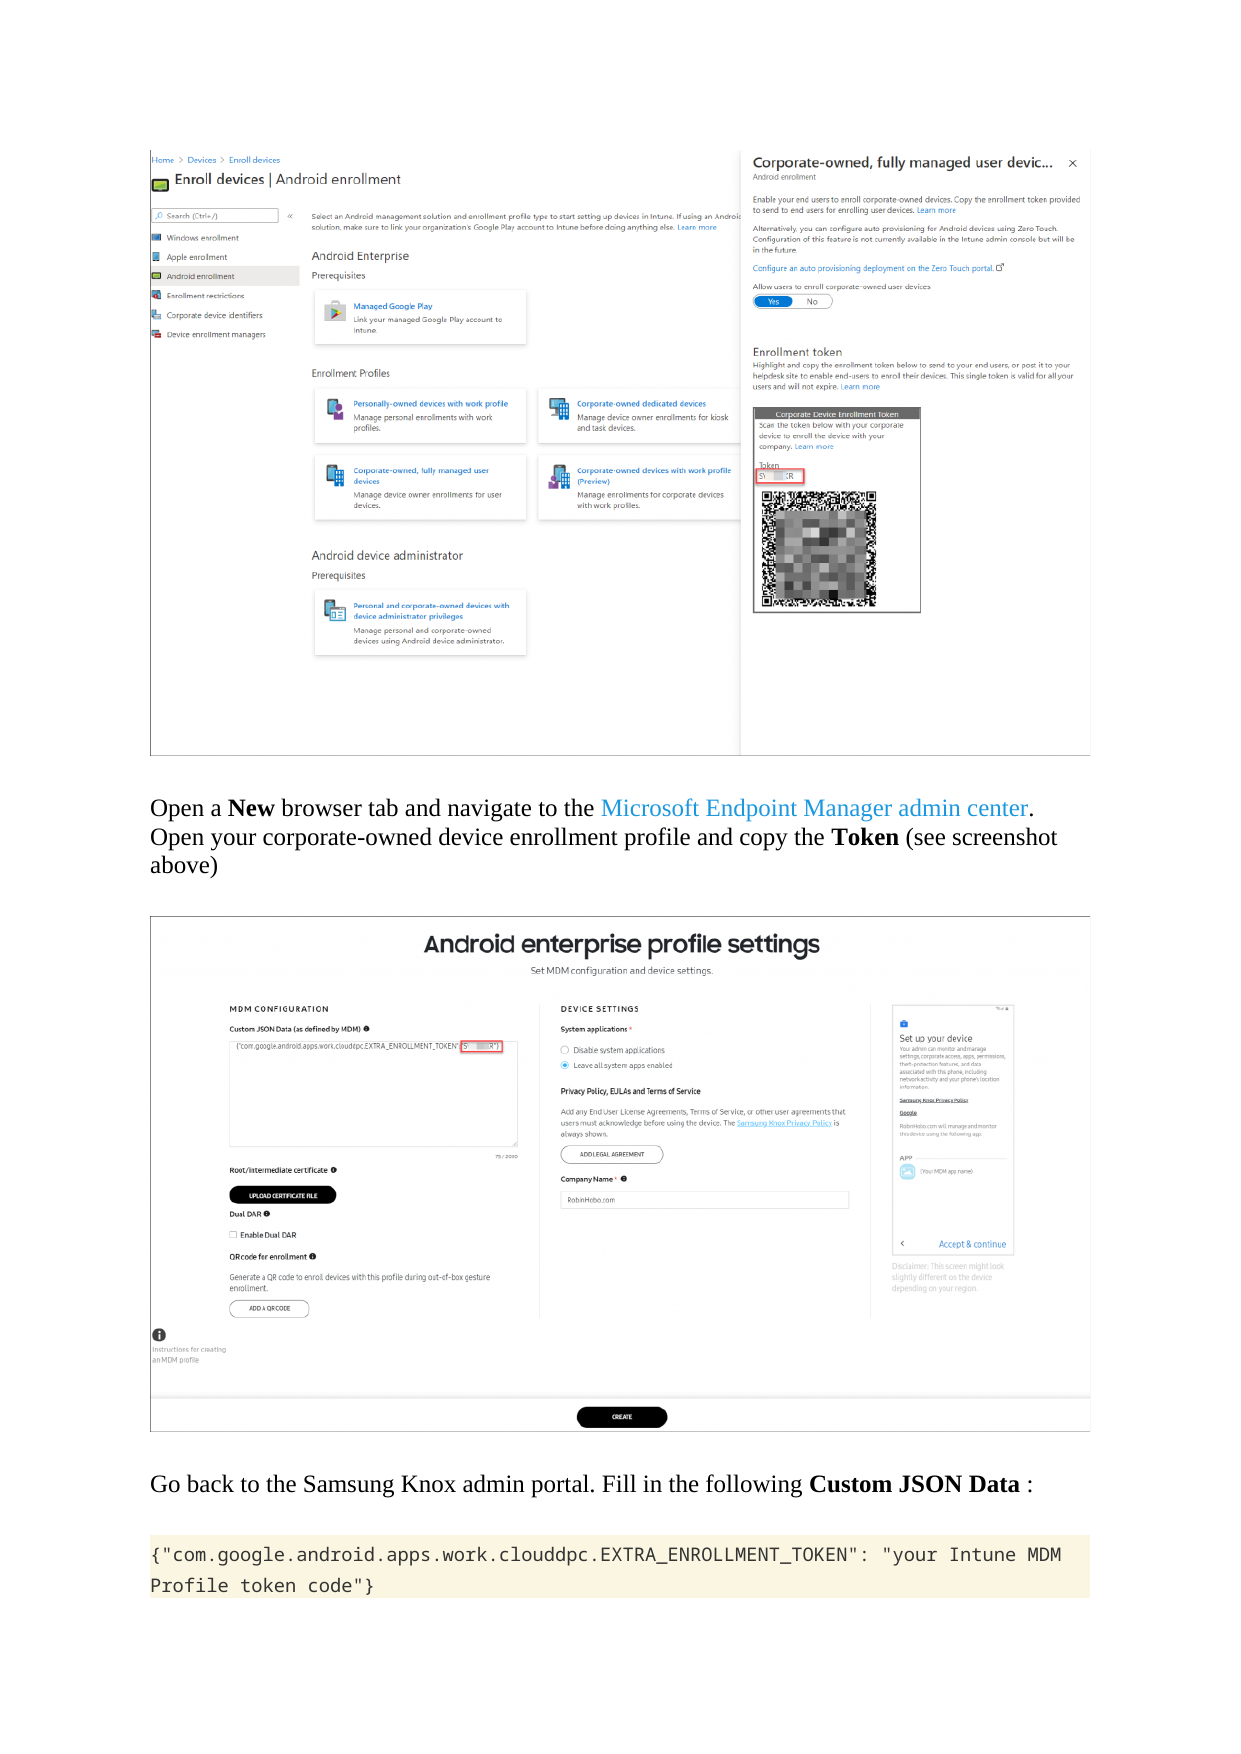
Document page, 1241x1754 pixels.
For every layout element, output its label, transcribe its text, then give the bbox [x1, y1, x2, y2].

text Open a New browser tab and navigate to the Microsoft Endpoint Manager admin center. Open your corporate-owned device enrollment profile and copy the Token (see screenshot above) [150, 793, 1090, 879]
text {"com.google.android.apps.work.clouddpc.EXTRA_ENROLLMENT_TOKEN": "your Intune MDM Profile token code"} [150, 1535, 1090, 1598]
picture [150, 916, 1091, 1432]
text Go back to the Samsung Knox admin portal. Fill in the following Custom JSON Data : [150, 1469, 1090, 1498]
picture [150, 150, 1091, 756]
